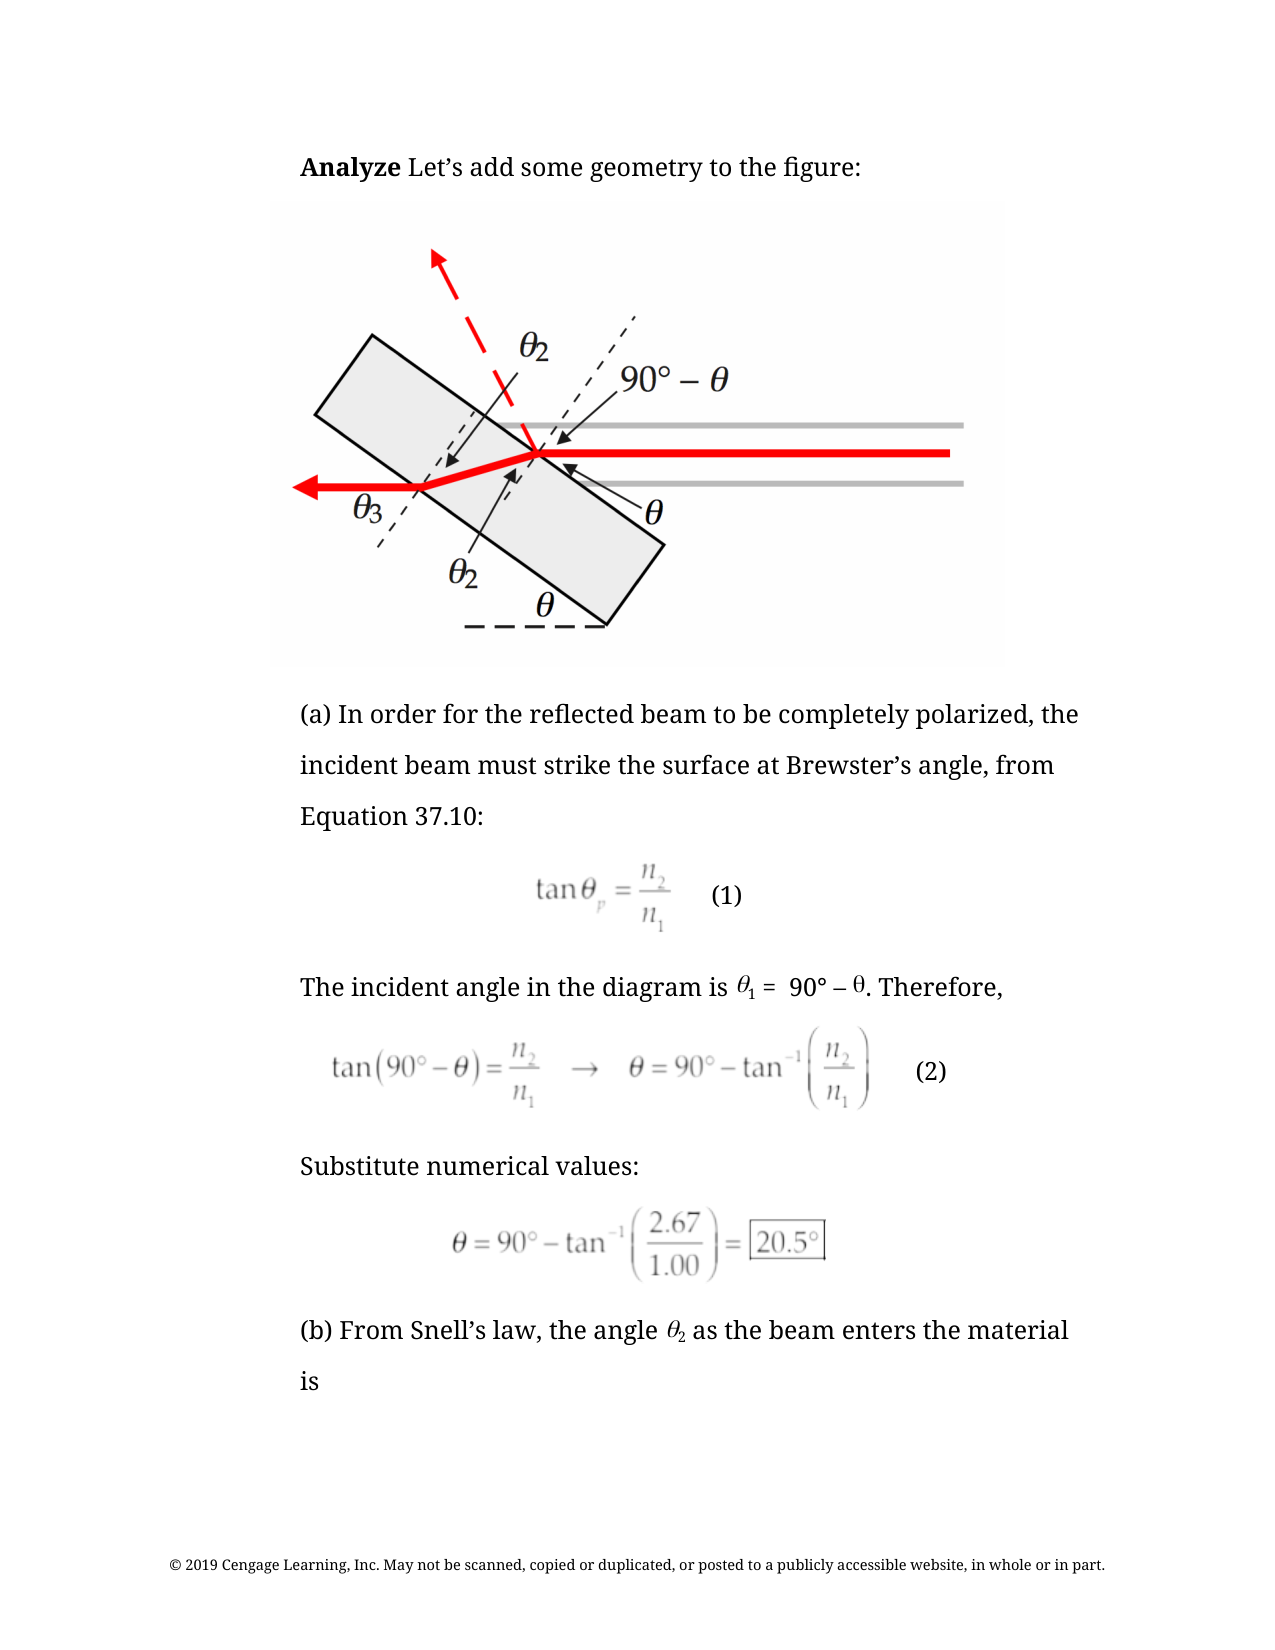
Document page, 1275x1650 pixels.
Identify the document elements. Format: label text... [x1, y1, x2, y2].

picture [269, 201, 1006, 667]
text (b) From Snell’s law, the angle 2 as the beam enters the material is [300, 1313, 1087, 1398]
text (a) In order for the reflected beam to be completely polarized, the incident beam must strike the surface at Brewster’s angle, from Equation 37.10: [300, 696, 1087, 833]
text Analyze Let’s add some geometry to the figure: [300, 150, 1087, 184]
text (2) [187, 1021, 1087, 1119]
text The incident angle in the diagram is 1 =90° – . Therefore, [300, 970, 1087, 1004]
text (1) [187, 849, 1087, 940]
text Substitute numerical values: [300, 1149, 1087, 1183]
